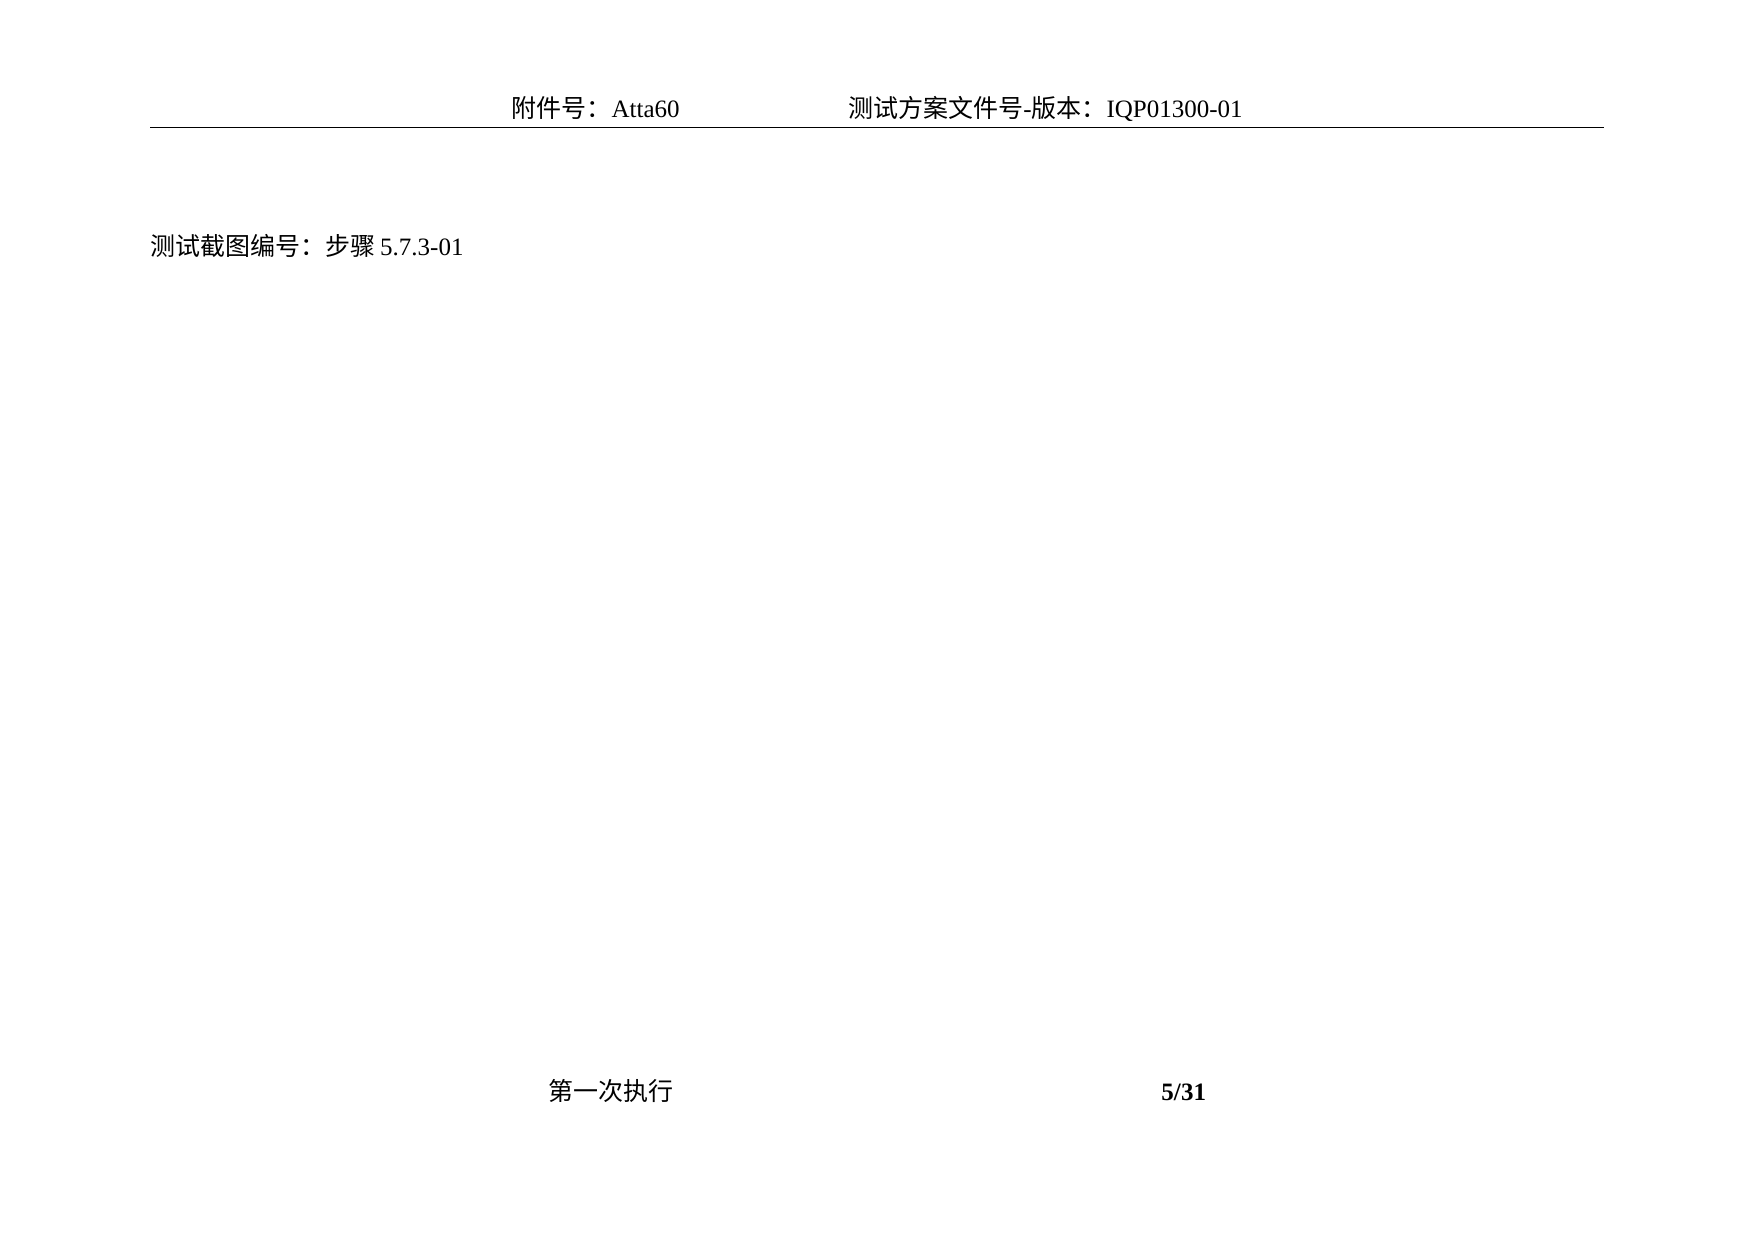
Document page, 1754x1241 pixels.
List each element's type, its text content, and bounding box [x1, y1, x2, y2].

text 测试截图编号：步骤5.7.3-01 [150, 212, 1604, 277]
